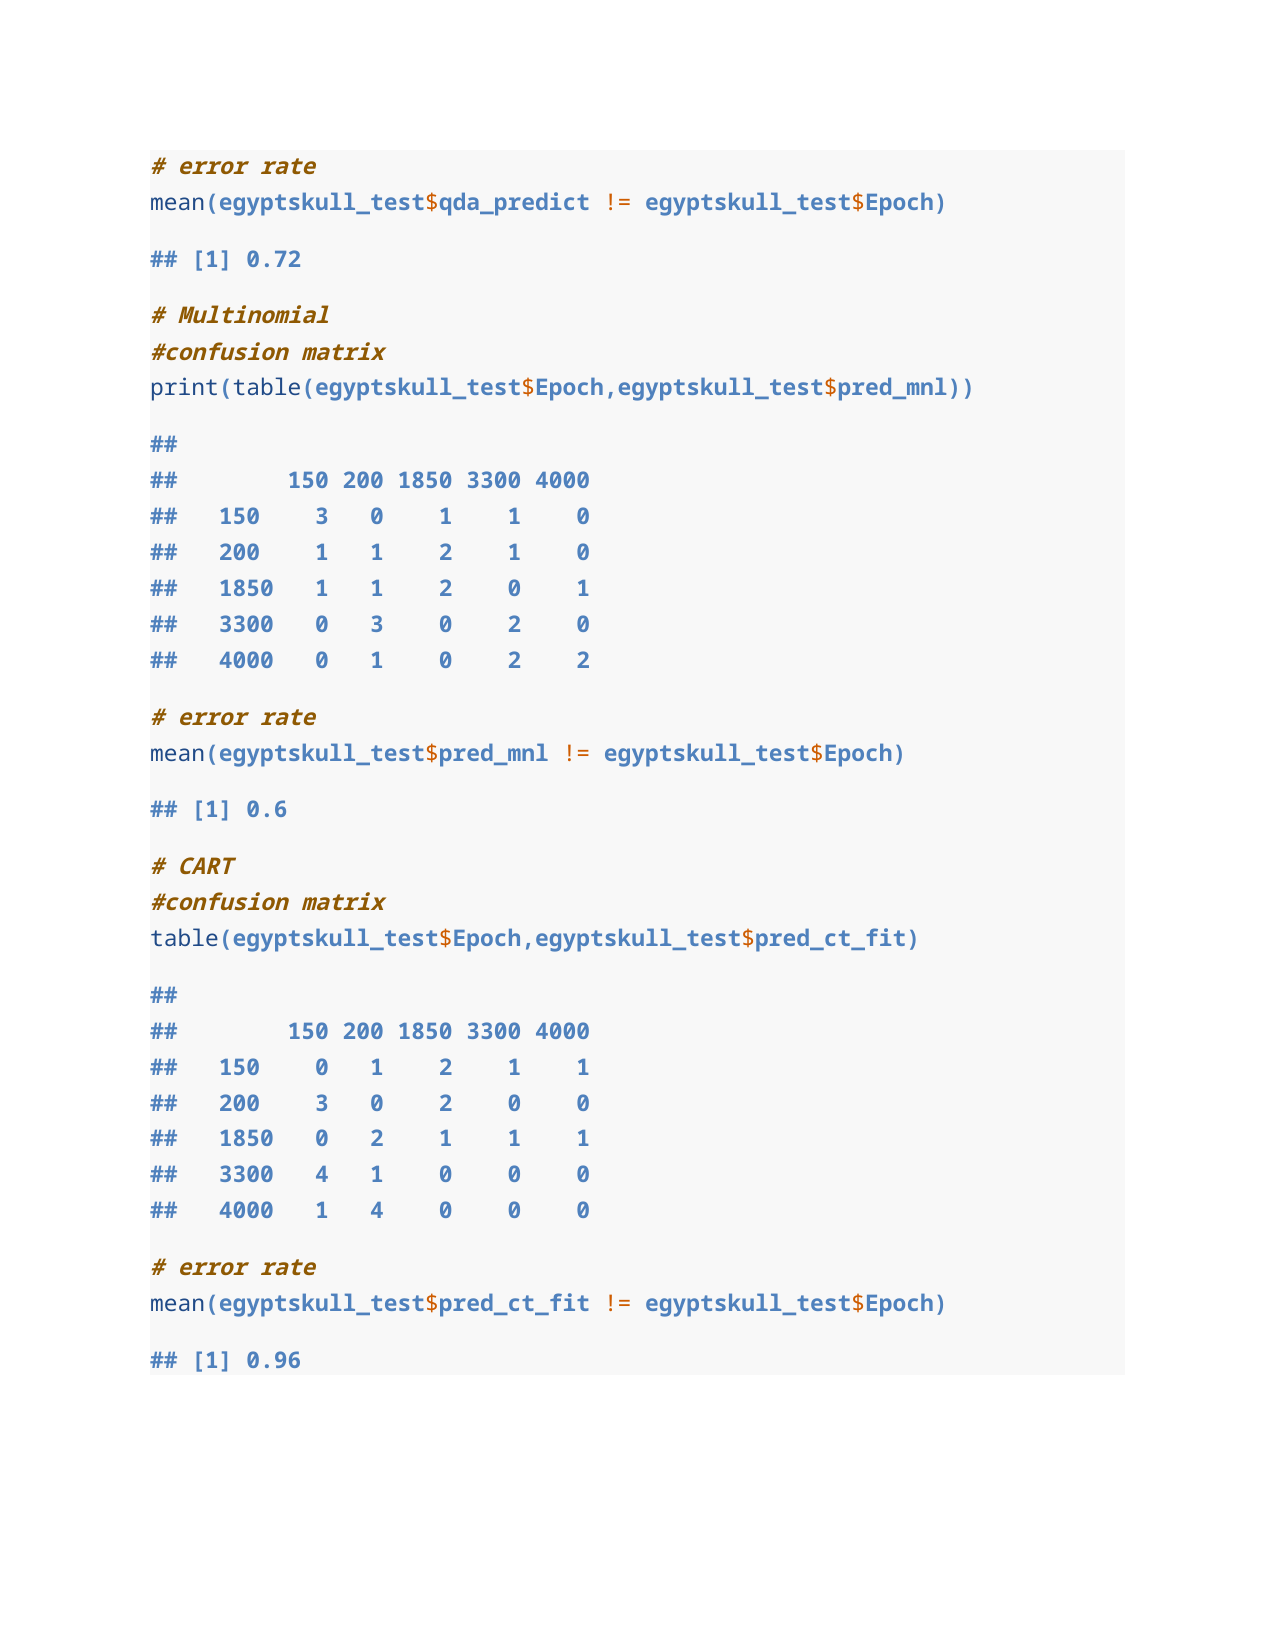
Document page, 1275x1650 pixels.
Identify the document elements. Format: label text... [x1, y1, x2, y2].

text # error rate mean(egyptskull_test$qda_predict != egyptskull_test$Epoch) [150, 150, 1125, 217]
text ## ## 150 200 1850 3300 4000 ## 150 3 0 1 1 0 ## 200 1 1 2 1 0 ## 1850 1 1 2 0 1 ## 3300 0 3 0 2 0 ## 4000 0 1 0 2 2 [150, 428, 1125, 675]
text # error rate mean(egyptskull_test$pred_mnl != egyptskull_test$Epoch) [150, 701, 1125, 768]
text ## [1] 0.96 [150, 1344, 1125, 1375]
text # error rate mean(egyptskull_test$pred_ct_fit != egyptskull_test$Epoch) [150, 1251, 1125, 1318]
text # CART #confusion matrix table(egyptskull_test$Epoch,egyptskull_test$pred_ct_fit) [150, 850, 1125, 953]
text # Multinomial #confusion matrix print(table(egyptskull_test$Epoch,egyptskull_test$pred_mnl)) [150, 299, 1125, 403]
text ## [1] 0.72 [150, 243, 1125, 274]
text ## [1] 0.6 [150, 793, 1125, 824]
text ## ## 150 200 1850 3300 4000 ## 150 0 1 2 1 1 ## 200 3 0 2 0 0 ## 1850 0 2 1 1 1 ## 3300 4 1 0 0 0 ## 4000 1 4 0 0 0 [150, 979, 1125, 1226]
